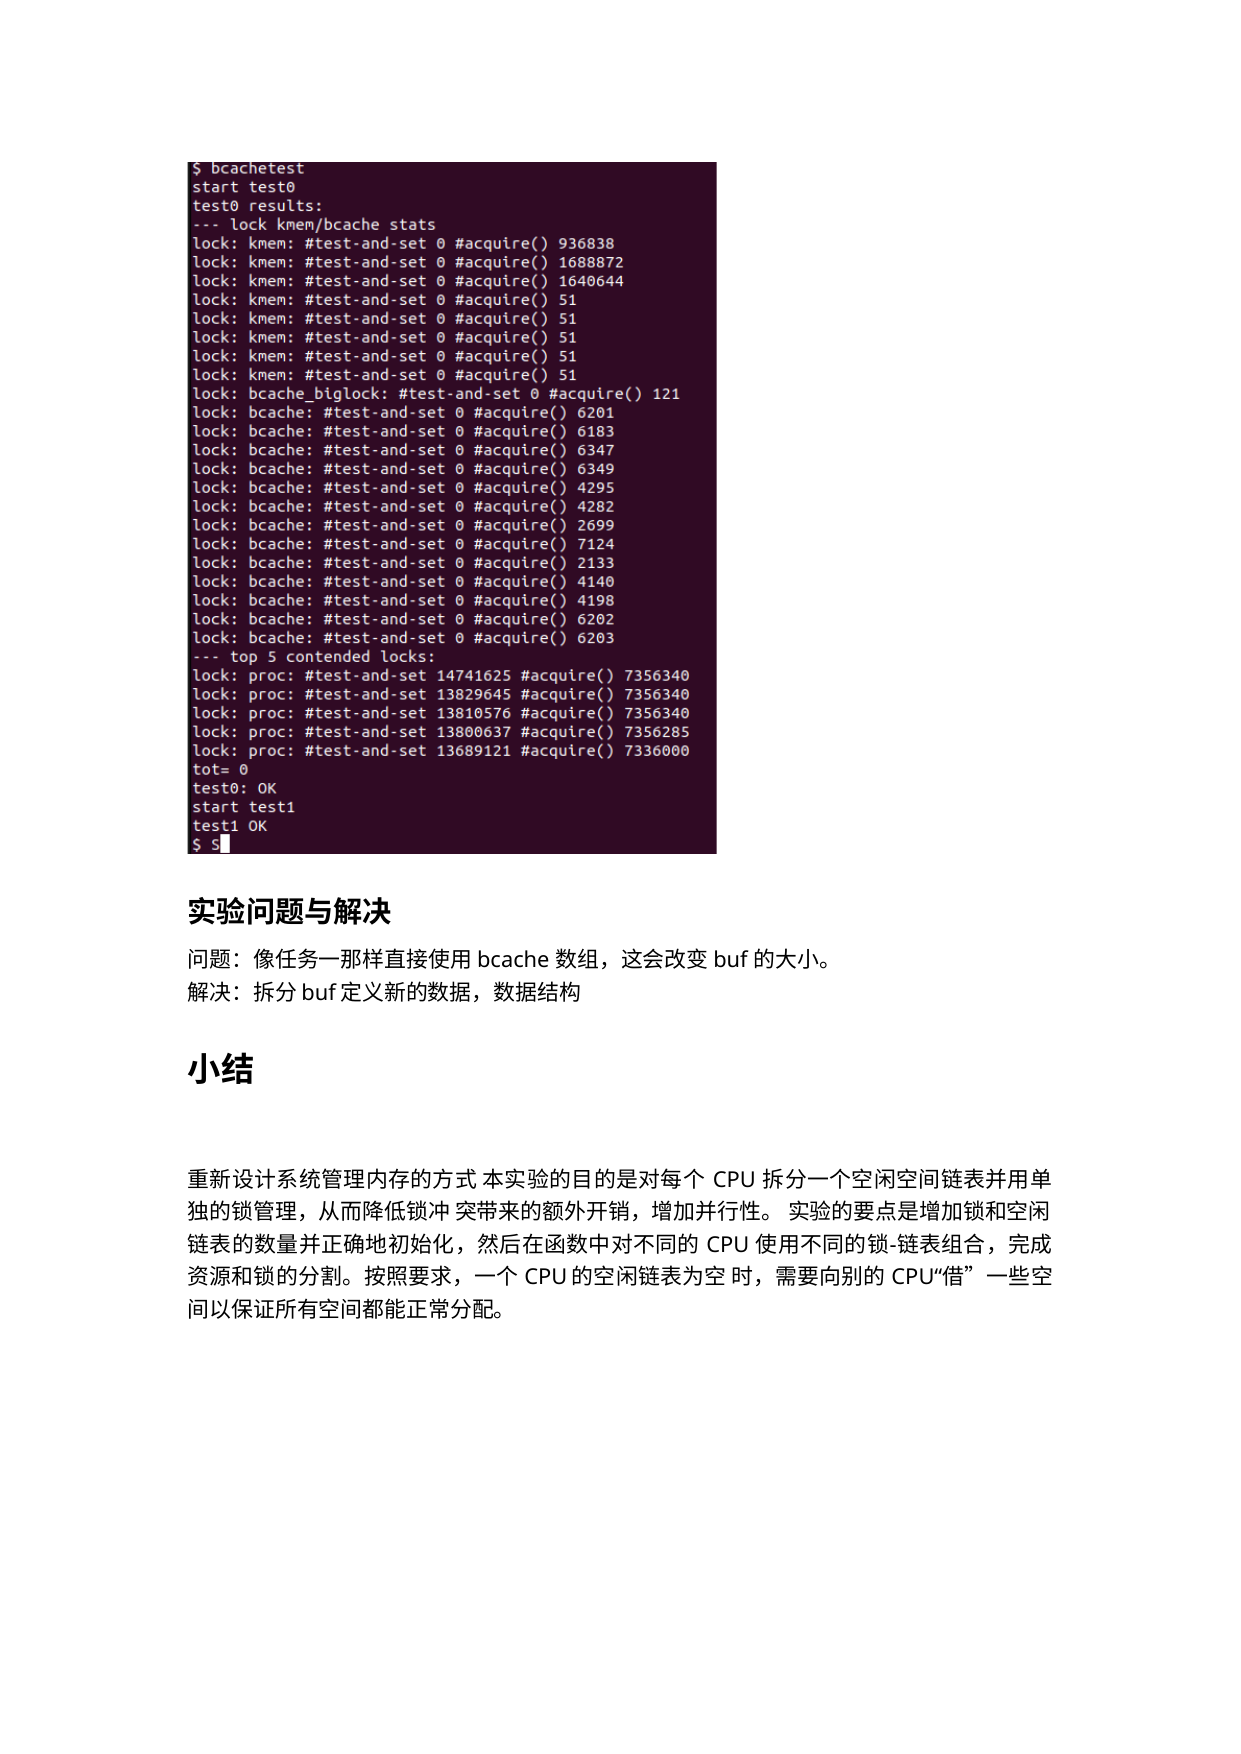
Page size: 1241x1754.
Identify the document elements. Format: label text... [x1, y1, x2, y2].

picture [187, 162, 717, 854]
text 问题：像任务一那样直接使用 bcache 数组，这会改变 buf 的大小。 [187, 942, 1053, 974]
text 重新设计系统管理内存的⽅式 本实验的⽬的是对每个 CPU 拆分⼀个空闲空间链表并⽤单独的锁管理，从⽽降低锁冲 突带来的额外开销，增加并⾏性。 实验的要点是增加锁和空闲链表的数量并正确地初始化，然后在函数中对不同的 CPU 使⽤不同的锁-链表组合，完成资源和锁的分割。按照要求，⼀个 CPU的空闲链表为空 时，需要向别的 CPU“借”⼀些空间以保证所有空间都能正常分配。 [187, 1161, 1053, 1324]
text 实验问题与解决 [187, 877, 1053, 942]
subtitle 小结 [187, 1034, 1053, 1099]
text 解决：拆分buf定义新的数据，数据结构 [187, 974, 1053, 1007]
